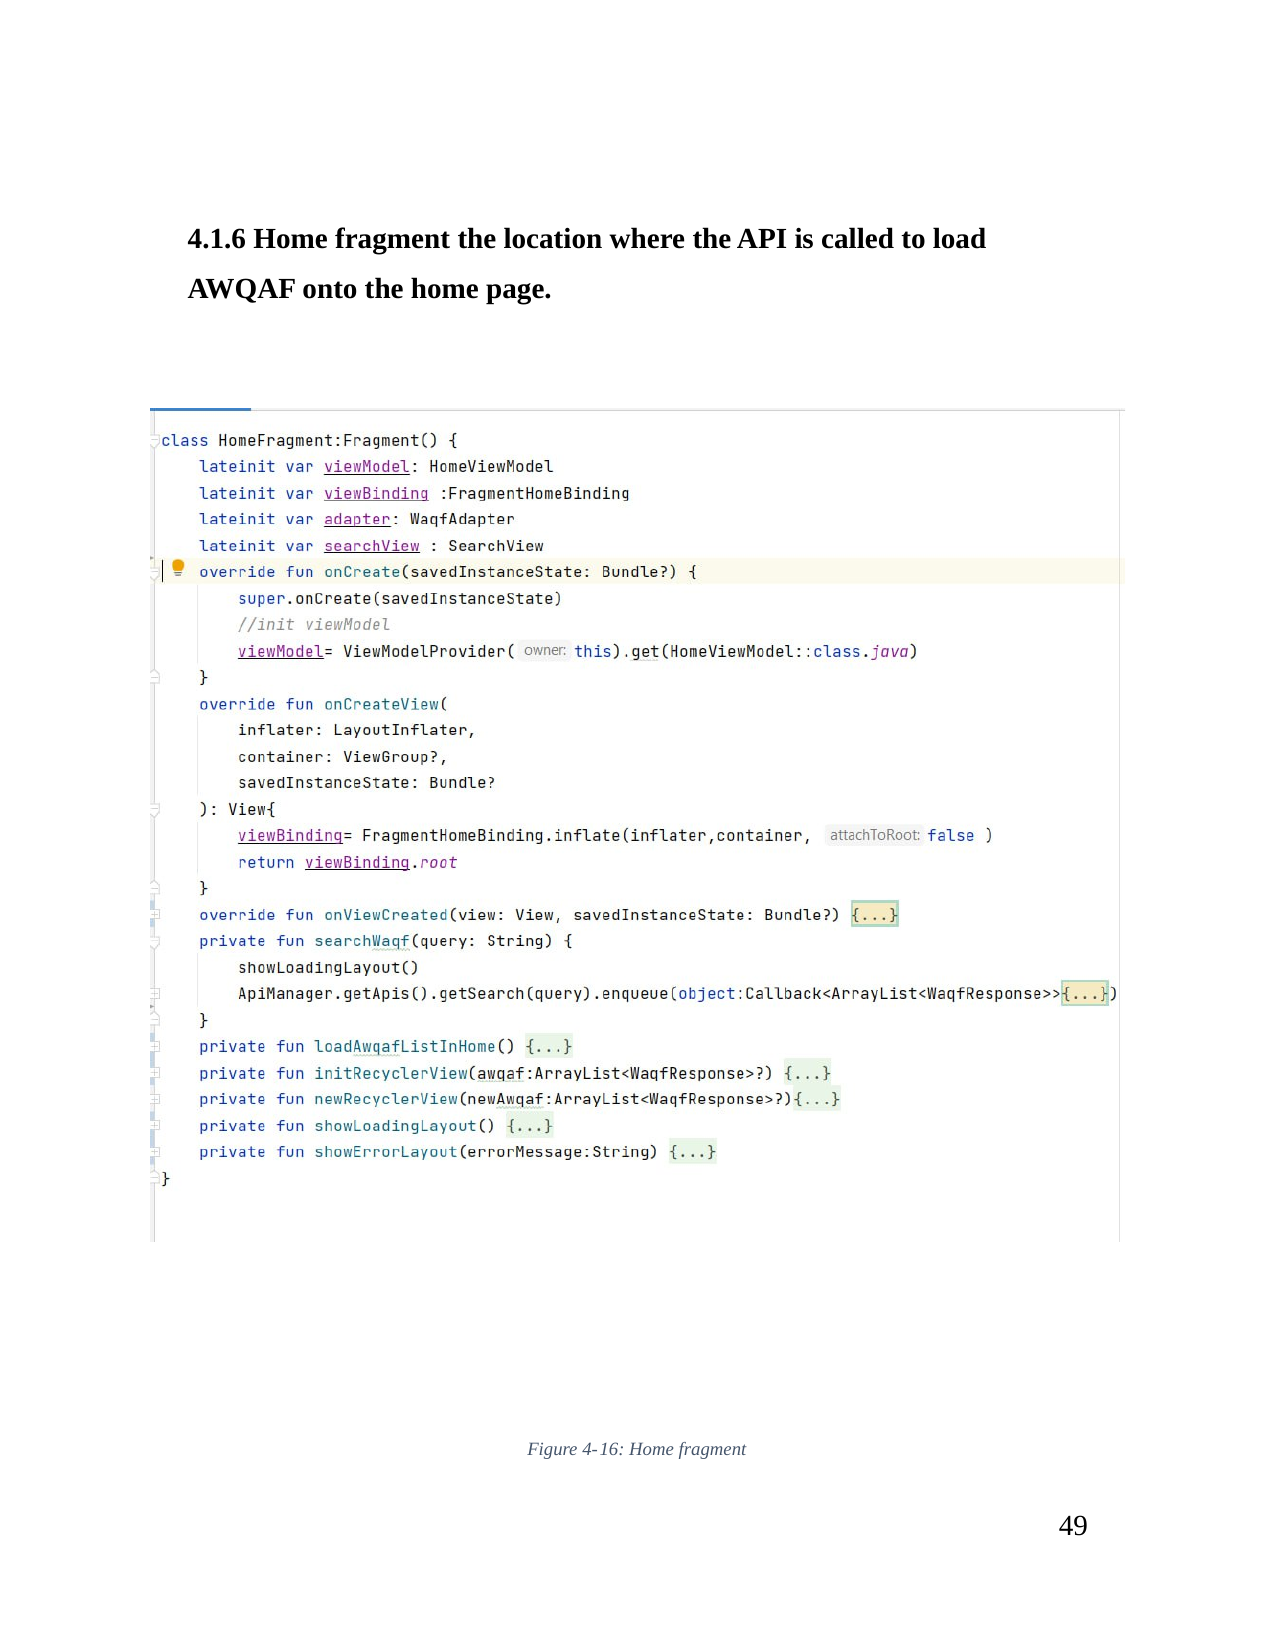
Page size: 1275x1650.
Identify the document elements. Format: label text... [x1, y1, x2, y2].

picture [150, 408, 1125, 1242]
subtitle Home fragment the location where the API is called to load AWQAF onto the home page. [187, 221, 1087, 305]
